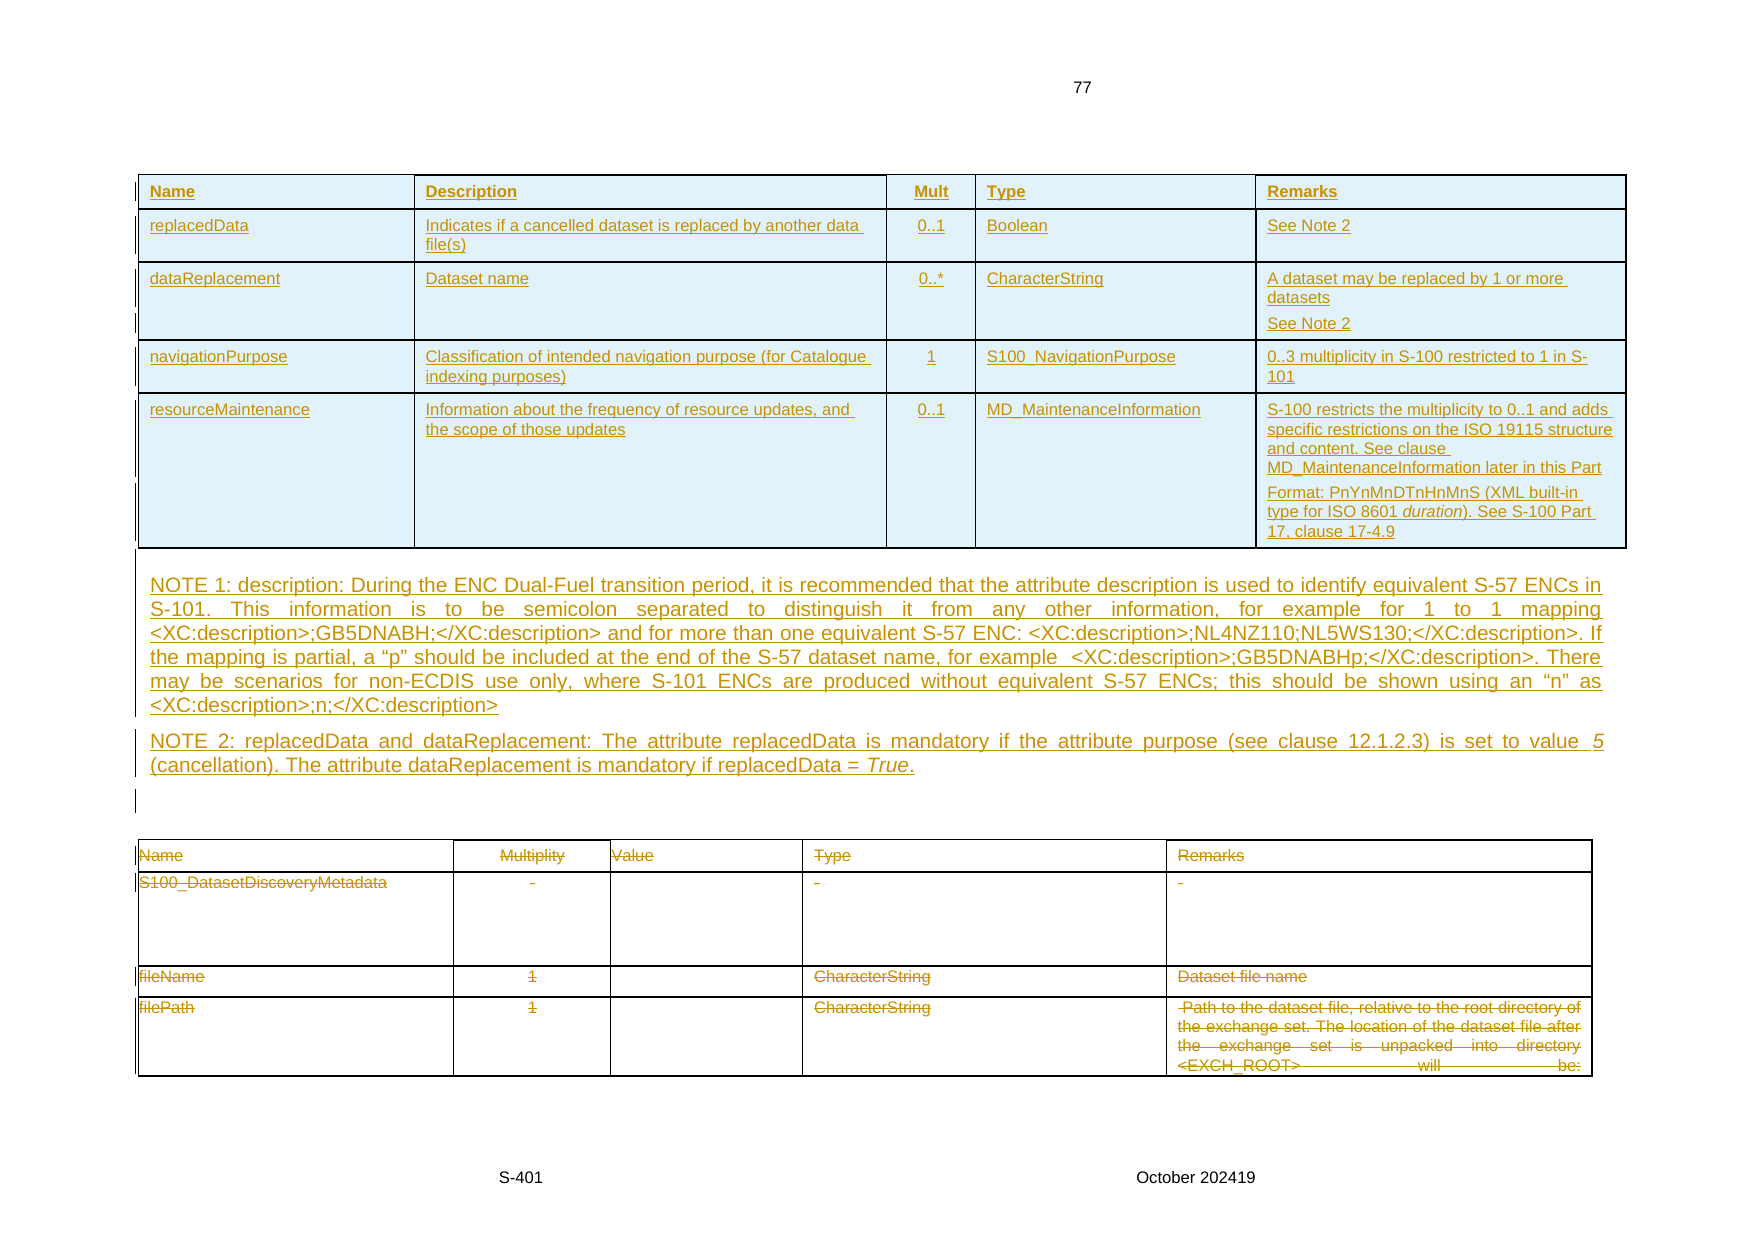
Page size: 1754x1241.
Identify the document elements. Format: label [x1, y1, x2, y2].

table_cell [454, 967, 610, 996]
table_cell [803, 967, 1166, 996]
table_cell [611, 967, 802, 996]
table_cell [803, 998, 1166, 1074]
table_header [803, 840, 1166, 871]
table_cell [454, 873, 610, 964]
table_cell [1167, 967, 1591, 996]
table_header [611, 840, 802, 871]
table_cell [1167, 873, 1591, 964]
table_header [1167, 841, 1591, 871]
table_cell [454, 998, 610, 1074]
table_cell [803, 873, 1166, 964]
table_cell [139, 998, 453, 1074]
table_header [139, 840, 453, 871]
table_cell [611, 873, 802, 964]
table_cell [611, 998, 802, 1074]
table_cell [1167, 998, 1591, 1074]
table_cell [139, 873, 453, 964]
table_cell [139, 967, 453, 996]
table_header [454, 841, 610, 871]
